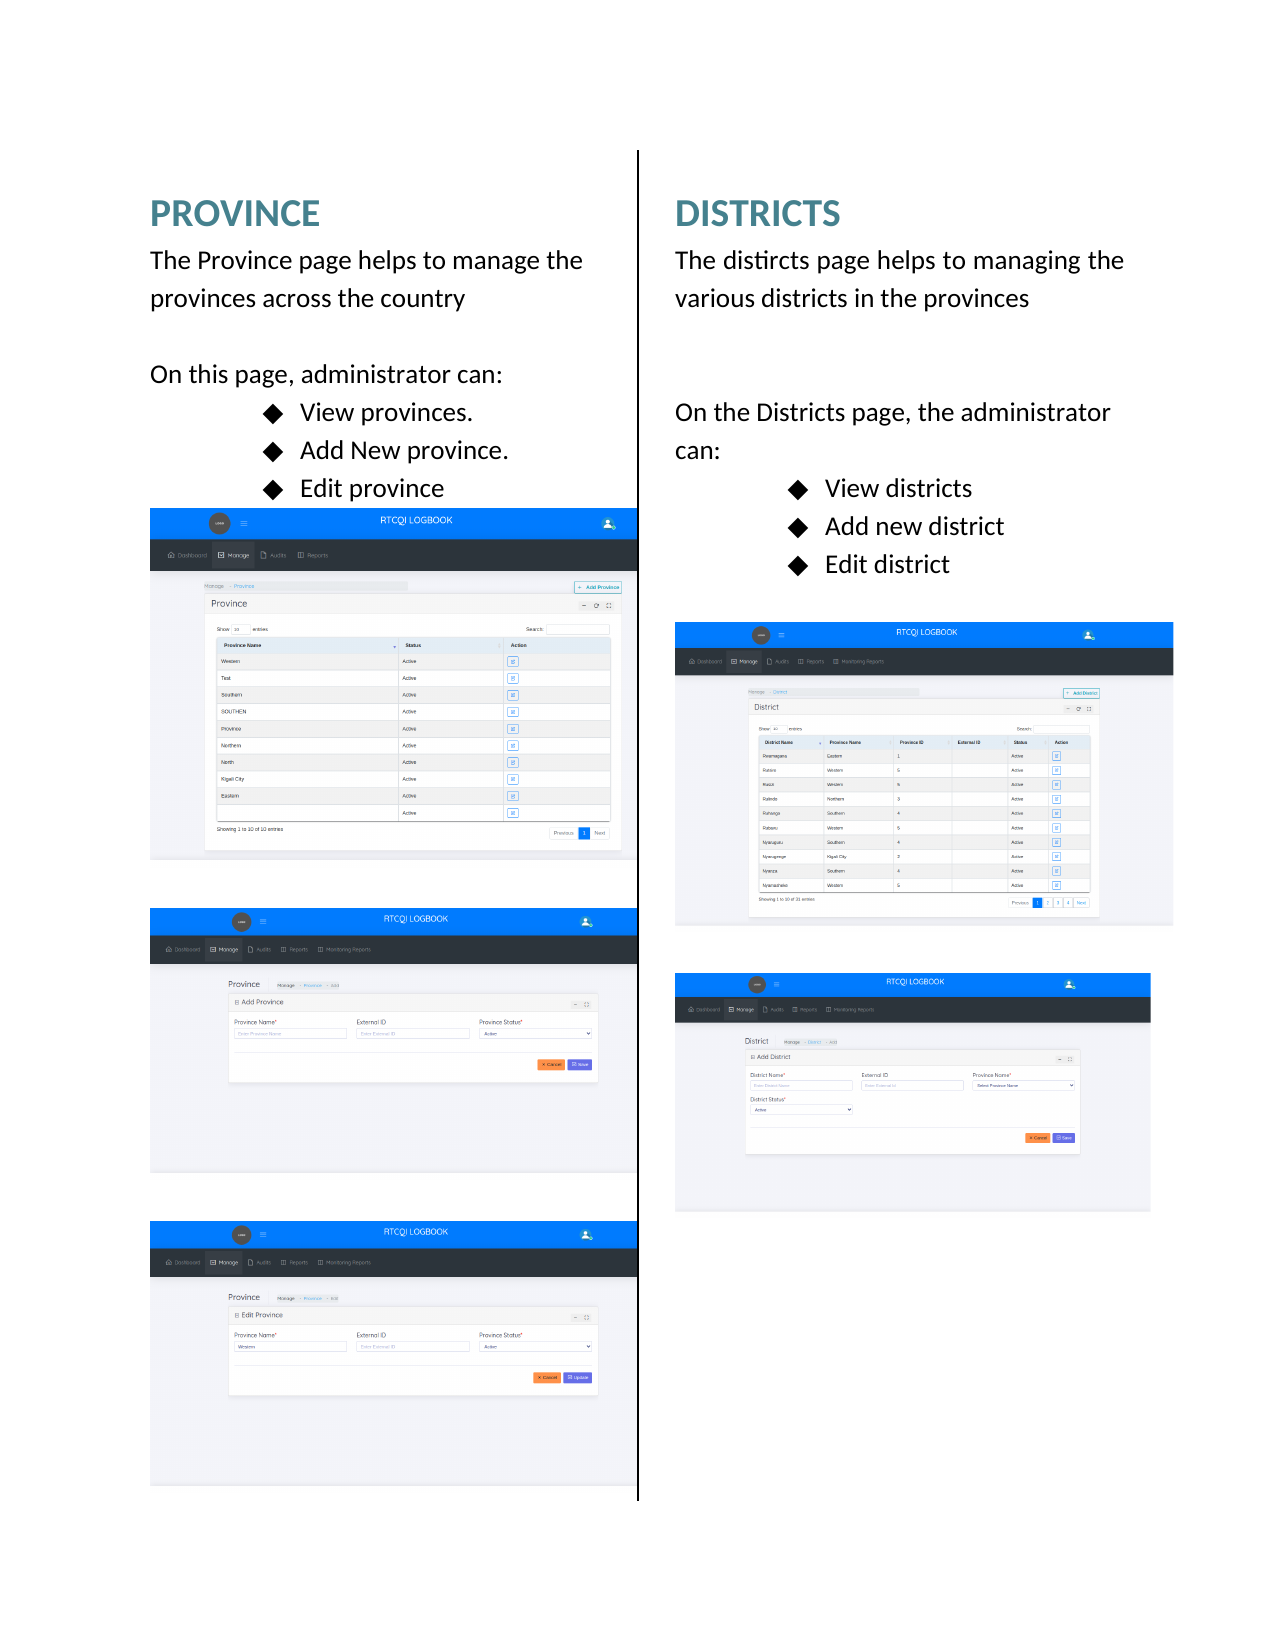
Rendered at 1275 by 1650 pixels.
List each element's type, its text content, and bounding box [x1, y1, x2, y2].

list Add new district [787, 509, 1125, 542]
picture [150, 908, 637, 1180]
list Edit province [262, 471, 600, 504]
picture [675, 622, 1174, 932]
picture [675, 973, 1151, 1218]
text PROVINCE [150, 188, 600, 236]
list View districts [787, 471, 1125, 504]
list Add New province. [262, 433, 600, 466]
text DISTRICTS [675, 188, 1125, 236]
picture [150, 1221, 637, 1493]
text On this page, administrator can: [150, 357, 600, 390]
text The distircts page helps to managing the various districts in the provinces [675, 243, 1125, 314]
picture [150, 508, 637, 868]
list View provinces. [262, 395, 600, 428]
text The Province page helps to manage the provinces across the country [150, 243, 600, 314]
text On the Districts page, the administrator can: [675, 395, 1125, 466]
list Edit district [787, 547, 1125, 580]
